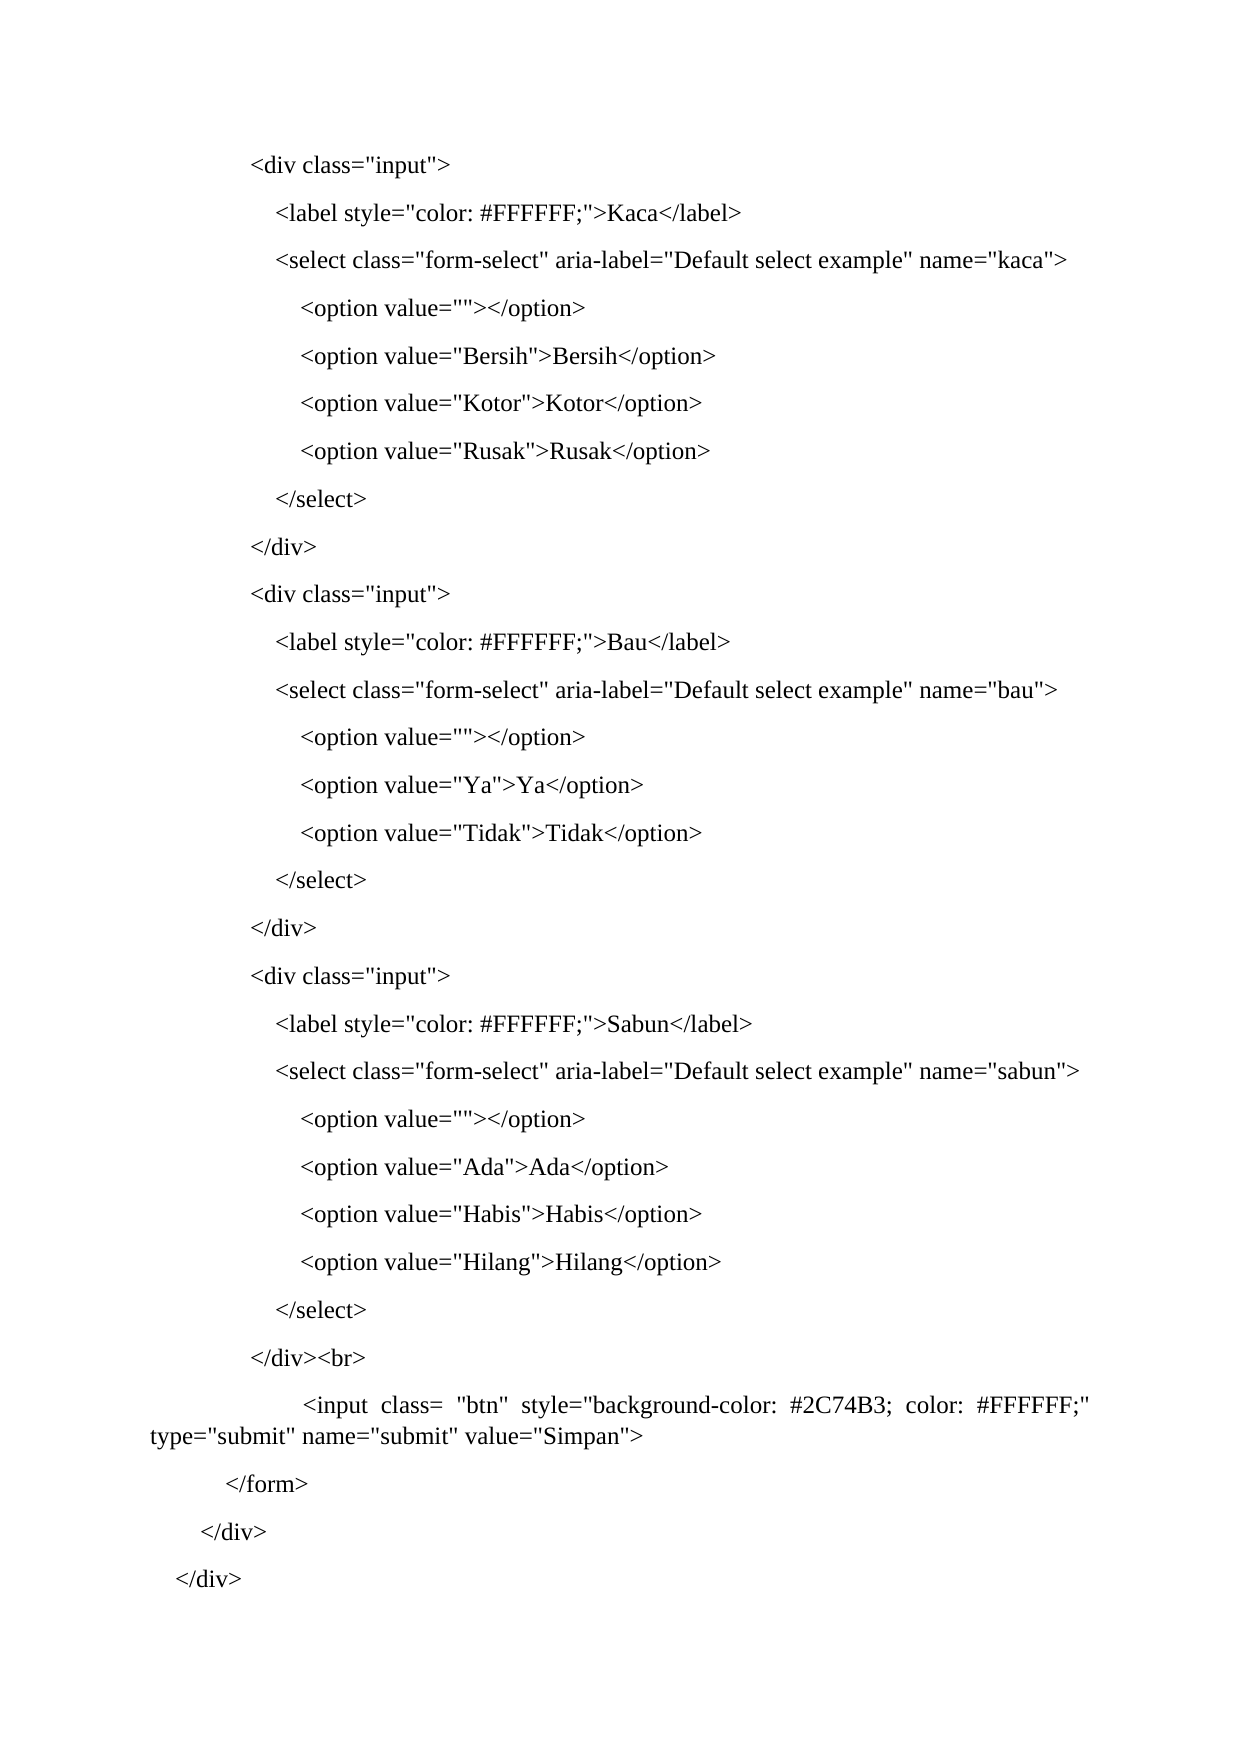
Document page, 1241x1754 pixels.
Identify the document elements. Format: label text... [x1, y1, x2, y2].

text <option value="Hilang">Hilang</option> [150, 1247, 1090, 1276]
text <div class="input"> [150, 579, 1090, 608]
text <option value="Ya">Ya</option> [150, 770, 1090, 799]
text <div class="input"> [150, 150, 1090, 179]
text <option value="Kotor">Kotor</option> [150, 388, 1090, 417]
text </div> [150, 1564, 1090, 1593]
text <option value="Ada">Ada</option> [150, 1152, 1090, 1181]
text </div><br> [150, 1343, 1090, 1371]
text <label style="color: #FFFFFF;">Sabun</label> [150, 1009, 1090, 1037]
text </div> [150, 1517, 1090, 1546]
text <option value="Rusak">Rusak</option> [150, 436, 1090, 465]
text <select class="form-select" aria-label="Default select example" name="bau"> [150, 675, 1090, 703]
text <input class= "btn" style="background-color: #2C74B3; color: #FFFFFF;" type="submit" name="submit" value="Simpan"> [150, 1390, 1090, 1450]
text <select class="form-select" aria-label="Default select example" name="kaca"> [150, 245, 1090, 274]
text <label style="color: #FFFFFF;">Kaca</label> [150, 198, 1090, 226]
text <option value="Tidak">Tidak</option> [150, 818, 1090, 847]
text <option value=""></option> [150, 722, 1090, 751]
text <option value=""></option> [150, 1104, 1090, 1133]
text </select> [150, 866, 1090, 894]
text <div class="input"> [150, 961, 1090, 990]
text </div> [150, 532, 1090, 560]
text </div> [150, 913, 1090, 942]
text <select class="form-select" aria-label="Default select example" name="sabun"> [150, 1056, 1090, 1085]
text <option value=""></option> [150, 293, 1090, 322]
text </form> [150, 1469, 1090, 1498]
text <option value="Bersih">Bersih</option> [150, 341, 1090, 369]
text </select> [150, 1295, 1090, 1324]
text <option value="Habis">Habis</option> [150, 1199, 1090, 1228]
text </select> [150, 484, 1090, 513]
text <label style="color: #FFFFFF;">Bau</label> [150, 627, 1090, 656]
